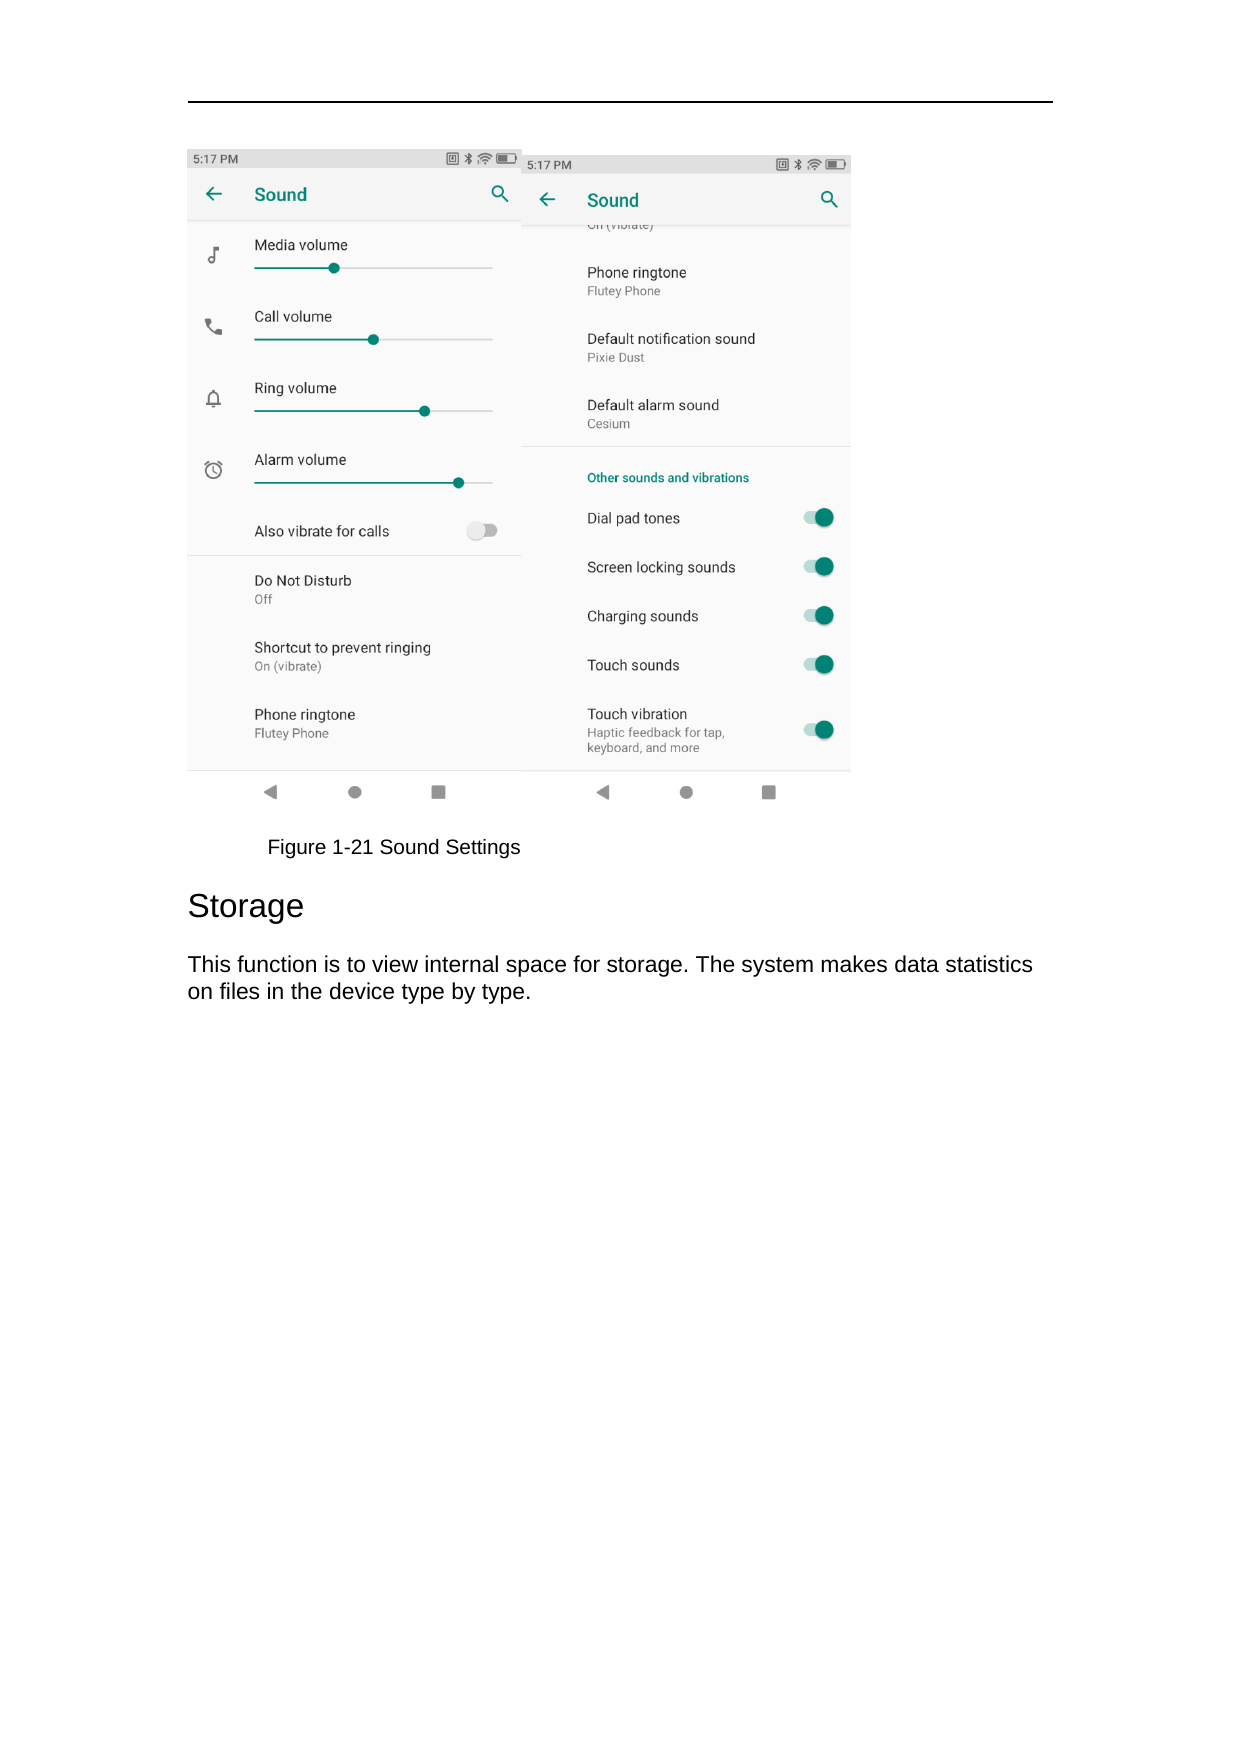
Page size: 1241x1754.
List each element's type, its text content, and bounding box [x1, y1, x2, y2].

subtitle Storage [187, 886, 1053, 924]
text This function is to view internal space for storage. The system makes data statistics on files in the device type by type. [187, 951, 1053, 1004]
text Figure 1-21 Sound Settings [262, 835, 1053, 859]
picture [187, 149, 851, 814]
